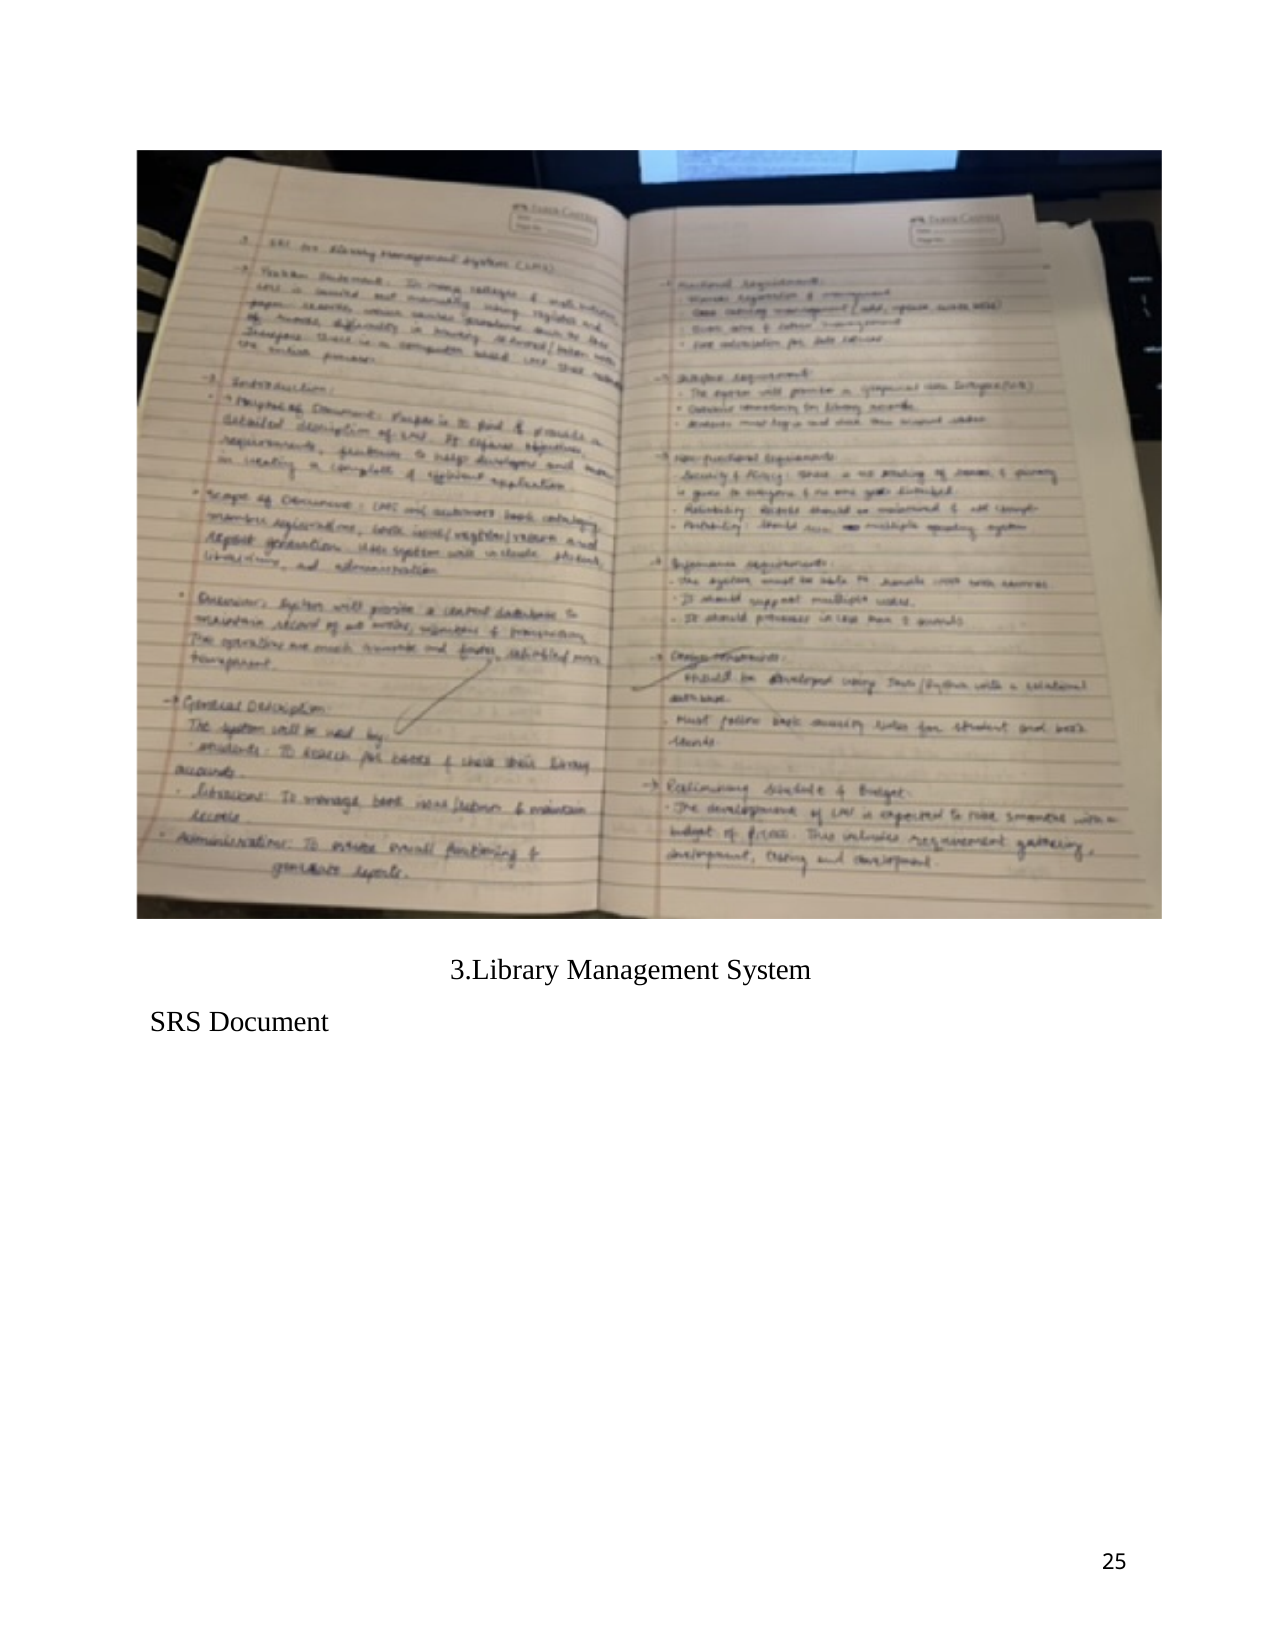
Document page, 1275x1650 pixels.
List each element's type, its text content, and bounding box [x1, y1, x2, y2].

text SRS Document [149, 1004, 1162, 1038]
picture [138, 151, 1161, 919]
